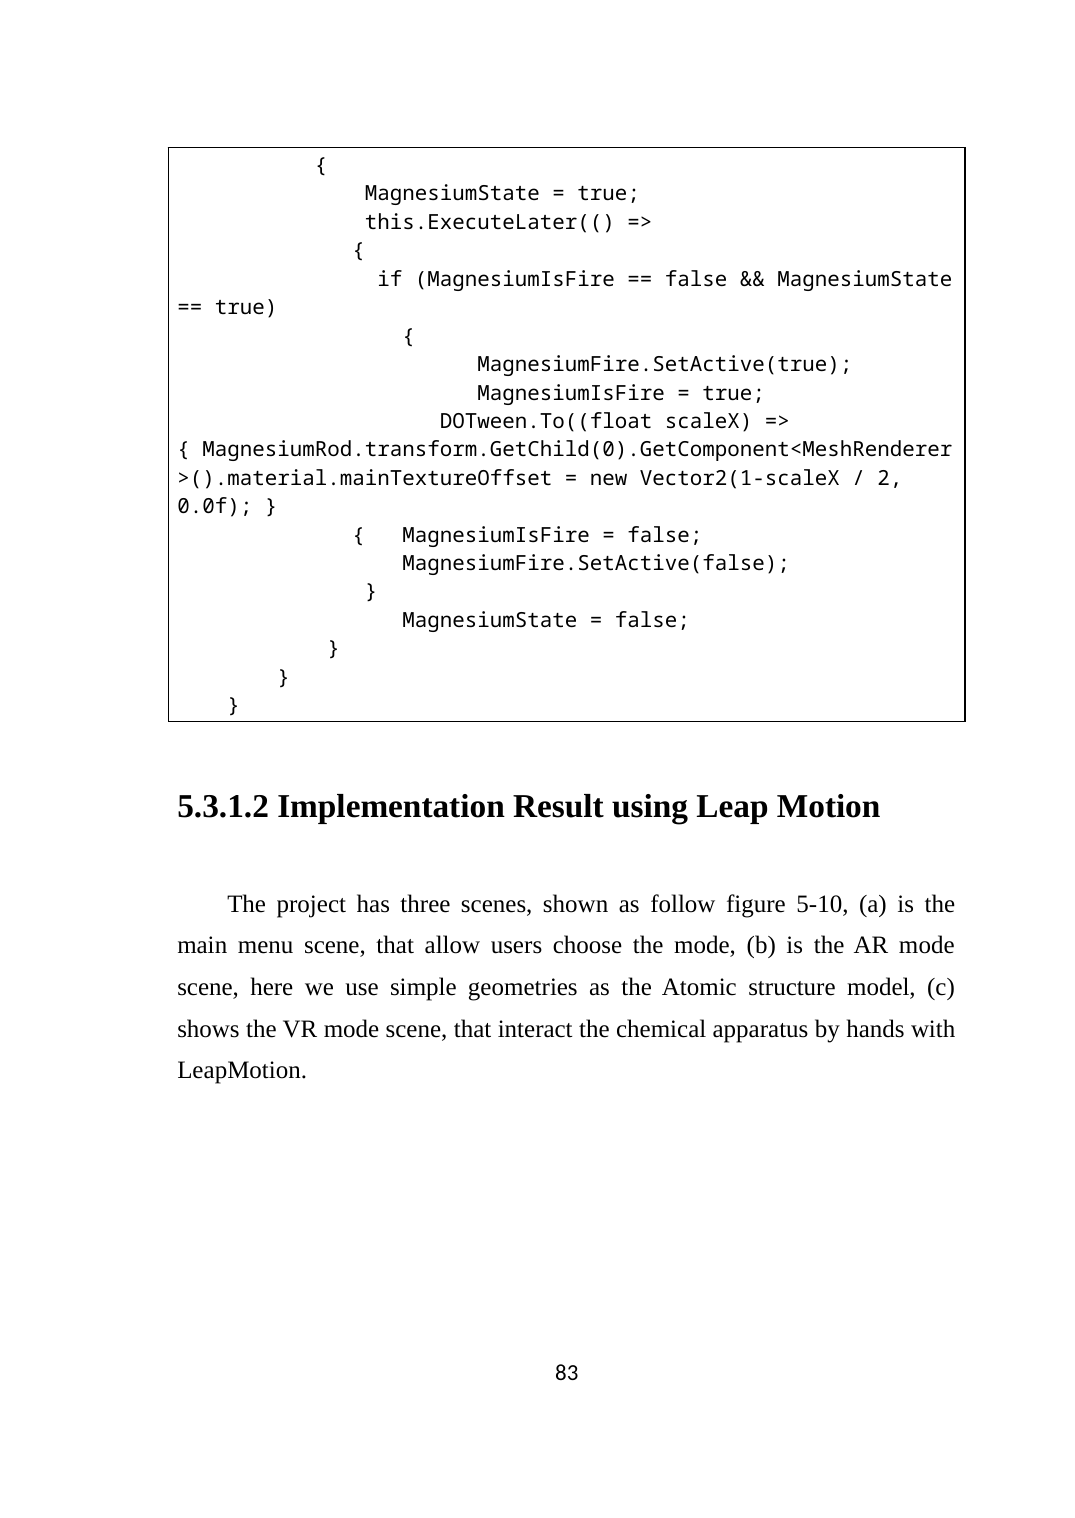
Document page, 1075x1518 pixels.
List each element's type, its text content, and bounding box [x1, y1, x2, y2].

text { [177, 321, 956, 349]
text MagnesiumState = true; [177, 178, 956, 207]
text The project has three scenes, shown as follow figure 5-10, (a) is the main menu scene, that allow users choose the mode, (b) is the AR mode scene, here we use simple geometries as the Atomic structure model, (c) shows the VR mode scene, that interact the chemical apparatus by hands with LeapMotion. [177, 879, 956, 1087]
text MagnesiumState = false; [177, 605, 956, 633]
text { MagnesiumRod.transform.GetChild(0).GetComponent<MeshRenderer>().material.mainTextureOffset = new Vector2(1-scaleX / 2, 0.0f); } [177, 434, 956, 520]
text MagnesiumFire.SetActive(true); [177, 349, 956, 378]
text this.ExecuteLater(() => [177, 207, 956, 235]
text MagnesiumFire.SetActive(false); [177, 548, 956, 577]
text } [169, 687, 964, 721]
text if (MagnesiumIsFire == false && MagnesiumState == true) [177, 264, 956, 321]
text MagnesiumIsFire = true; [177, 378, 956, 406]
text { [169, 148, 964, 178]
text } [177, 662, 956, 687]
text } [177, 633, 956, 662]
text 5.3.1.2 Implementation Result using Leap Motion [177, 786, 956, 824]
text { [177, 235, 956, 264]
text DOTween.To((float scaleX) => [177, 406, 956, 434]
text { MagnesiumIsFire = false; [177, 520, 956, 548]
text } [177, 577, 956, 605]
